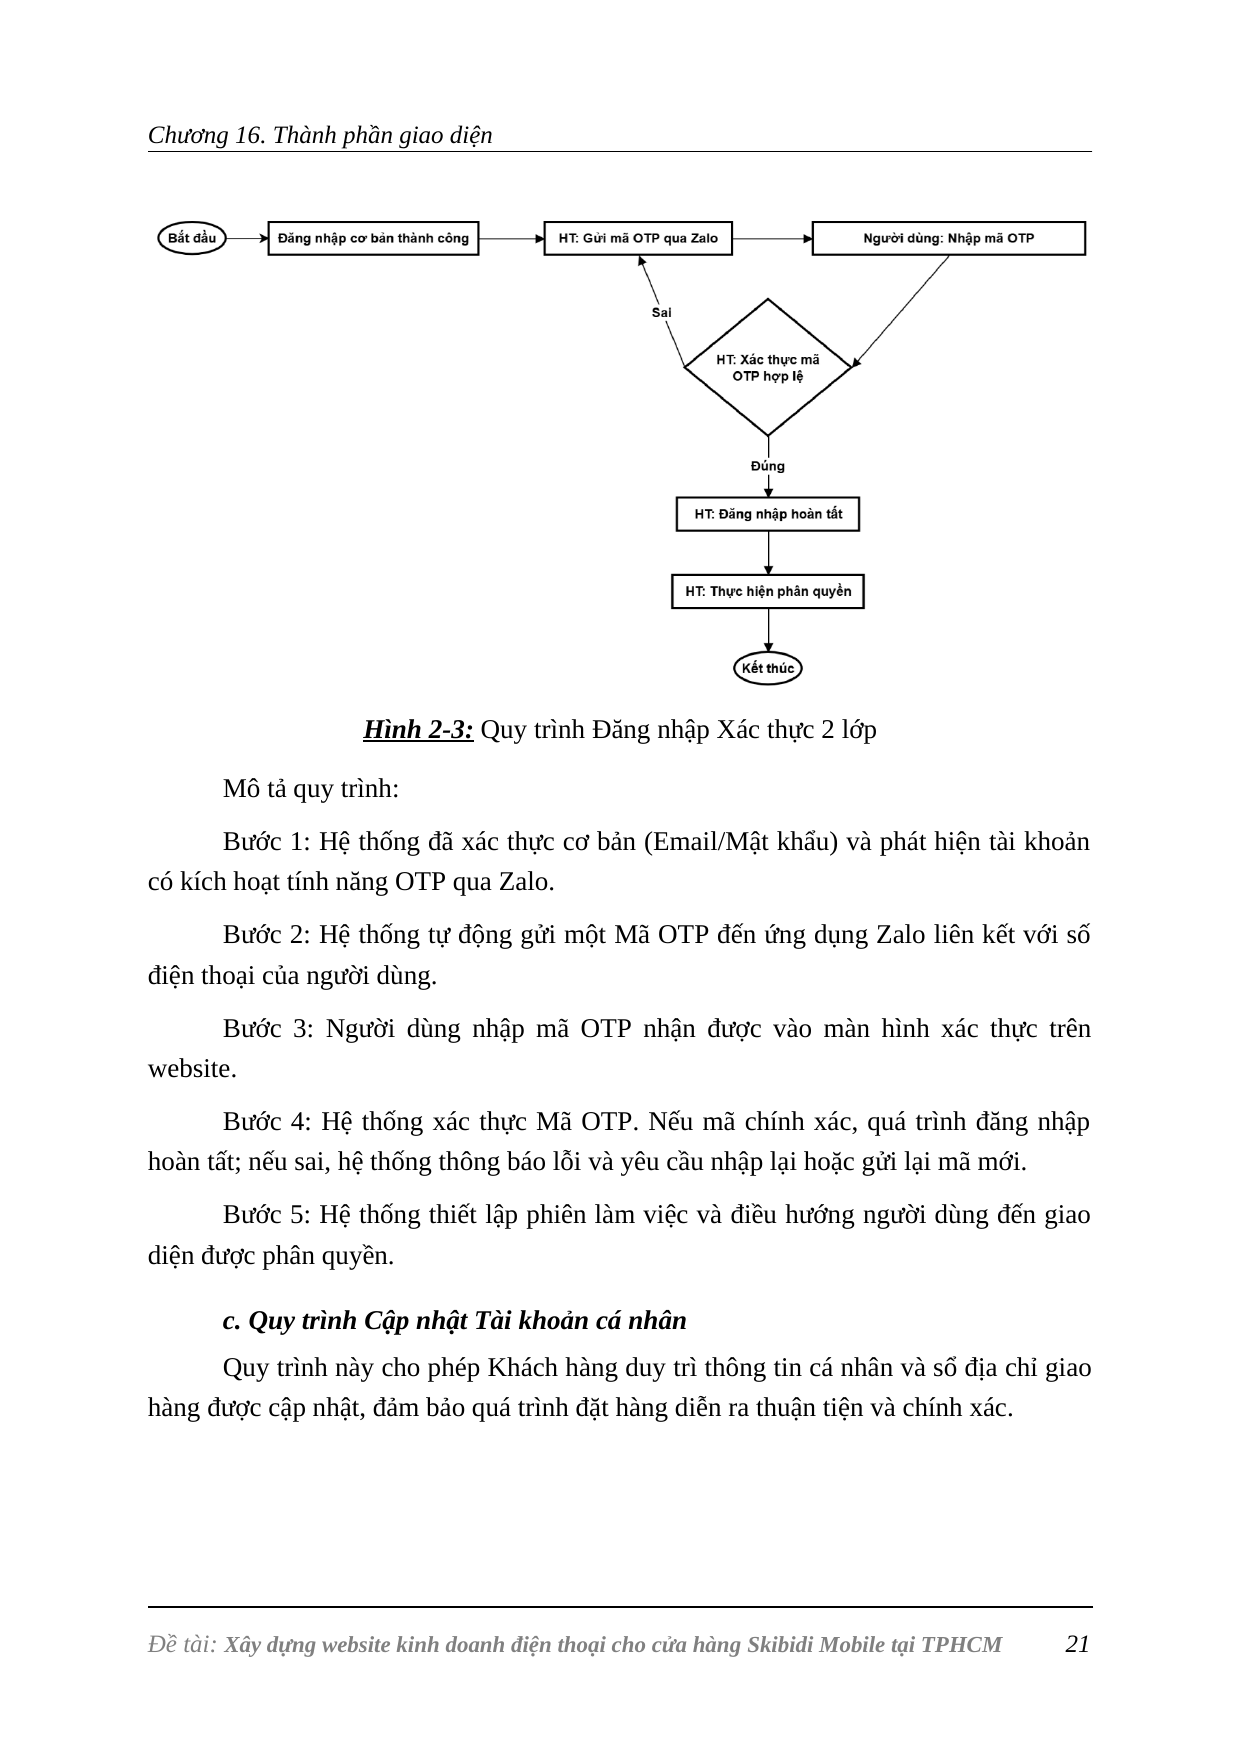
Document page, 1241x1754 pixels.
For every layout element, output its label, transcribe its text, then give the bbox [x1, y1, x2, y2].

subtitle Quy trình Cập nhật Tài khoản cá nhân [223, 1304, 1092, 1335]
text Hình 2-3: Quy trình Đăng nhập Xác thực 2 lớp [148, 713, 1092, 744]
picture [149, 206, 1091, 692]
text Bước 2: Hệ thống tự động gửi một Mã OTP đến ứng dụng Zalo liên kết với số điện thoại của người dùng. [148, 918, 1092, 990]
text Mô tả quy trình: [148, 772, 1092, 803]
text Bước 5: Hệ thống thiết lập phiên làm việc và điều hướng người dùng đến giao diện được phân quyền. [148, 1198, 1092, 1270]
text Quy trình này cho phép Khách hàng duy trì thông tin cá nhân và sổ địa chỉ giao hàng được cập nhật, đảm bảo quá trình đặt hàng diễn ra thuận tiện và chính xác. [148, 1351, 1092, 1422]
text Bước 1: Hệ thống đã xác thực cơ bản (Email/Mật khẩu) và phát hiện tài khoản có kích hoạt tính năng OTP qua Zalo. [148, 825, 1092, 897]
text Bước 4: Hệ thống xác thực Mã OTP. Nếu mã chính xác, quá trình đăng nhập hoàn tất; nếu sai, hệ thống thông báo lỗi và yêu cầu nhập lại hoặc gửi lại mã mới. [148, 1105, 1092, 1177]
text Bước 3: Người dùng nhập mã OTP nhận được vào màn hình xác thực trên website. [148, 1012, 1092, 1083]
